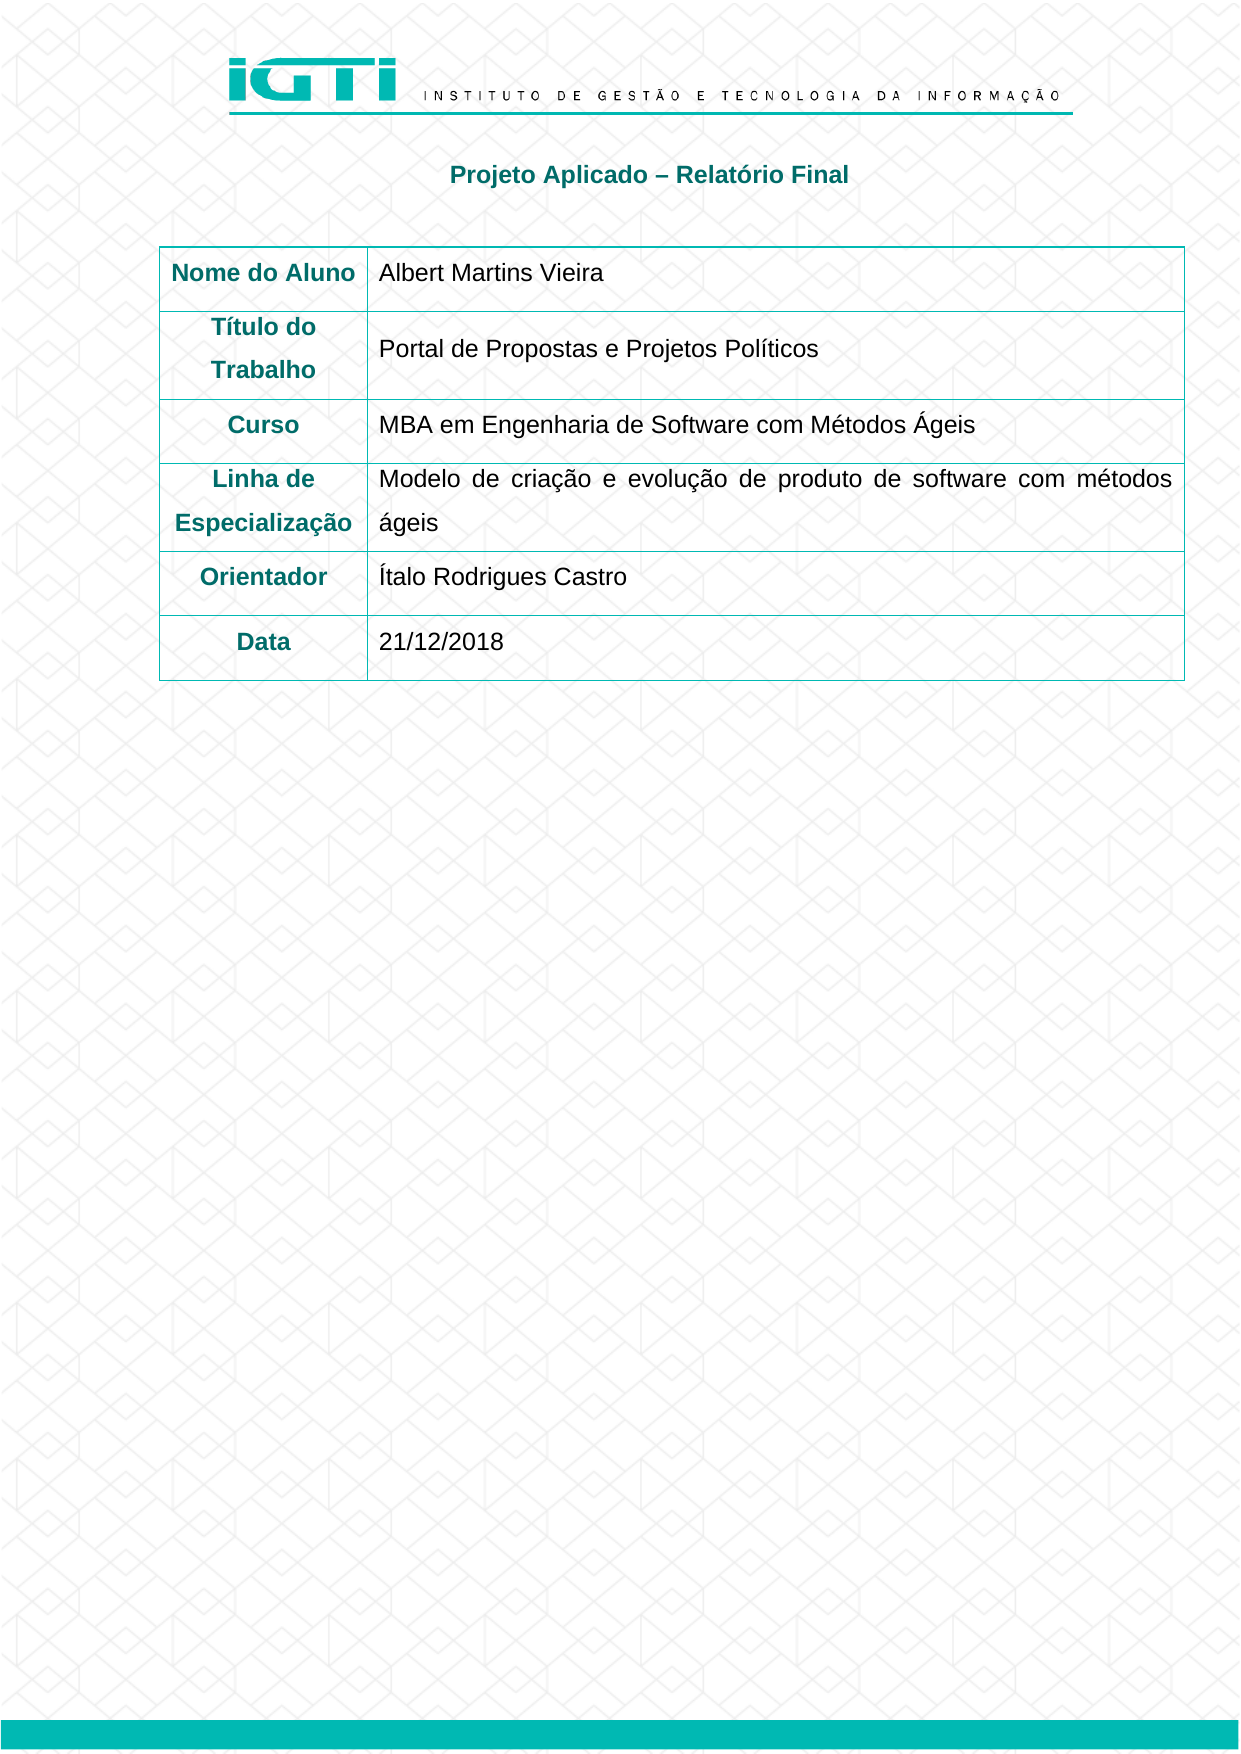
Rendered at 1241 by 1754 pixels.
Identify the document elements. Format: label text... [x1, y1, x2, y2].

table_cell Modelo de criação e evolução de produto de software com métodos ágeis [368, 464, 1184, 551]
table_header Albert Martins Vieira [368, 248, 1184, 311]
picture [1, 3, 1241, 1754]
table_cell Portal de Propostas e Projetos Políticos [368, 312, 1184, 398]
table_cell MBA em Engenharia de Software com Métodos Ágeis [368, 400, 1184, 463]
text Projeto Aplicado – Relatório Final [148, 160, 1152, 189]
table_cell Linha de Especialização [160, 464, 367, 551]
table_cell 21/12/2018 [368, 616, 1184, 680]
table_header Nome do Aluno [160, 248, 367, 311]
table_cell Orientador [160, 552, 367, 615]
table_cell Título do Trabalho [160, 312, 367, 398]
table_cell Data [160, 616, 367, 680]
table_cell Ítalo Rodrigues Castro [368, 552, 1184, 615]
table_cell Curso [160, 400, 367, 463]
